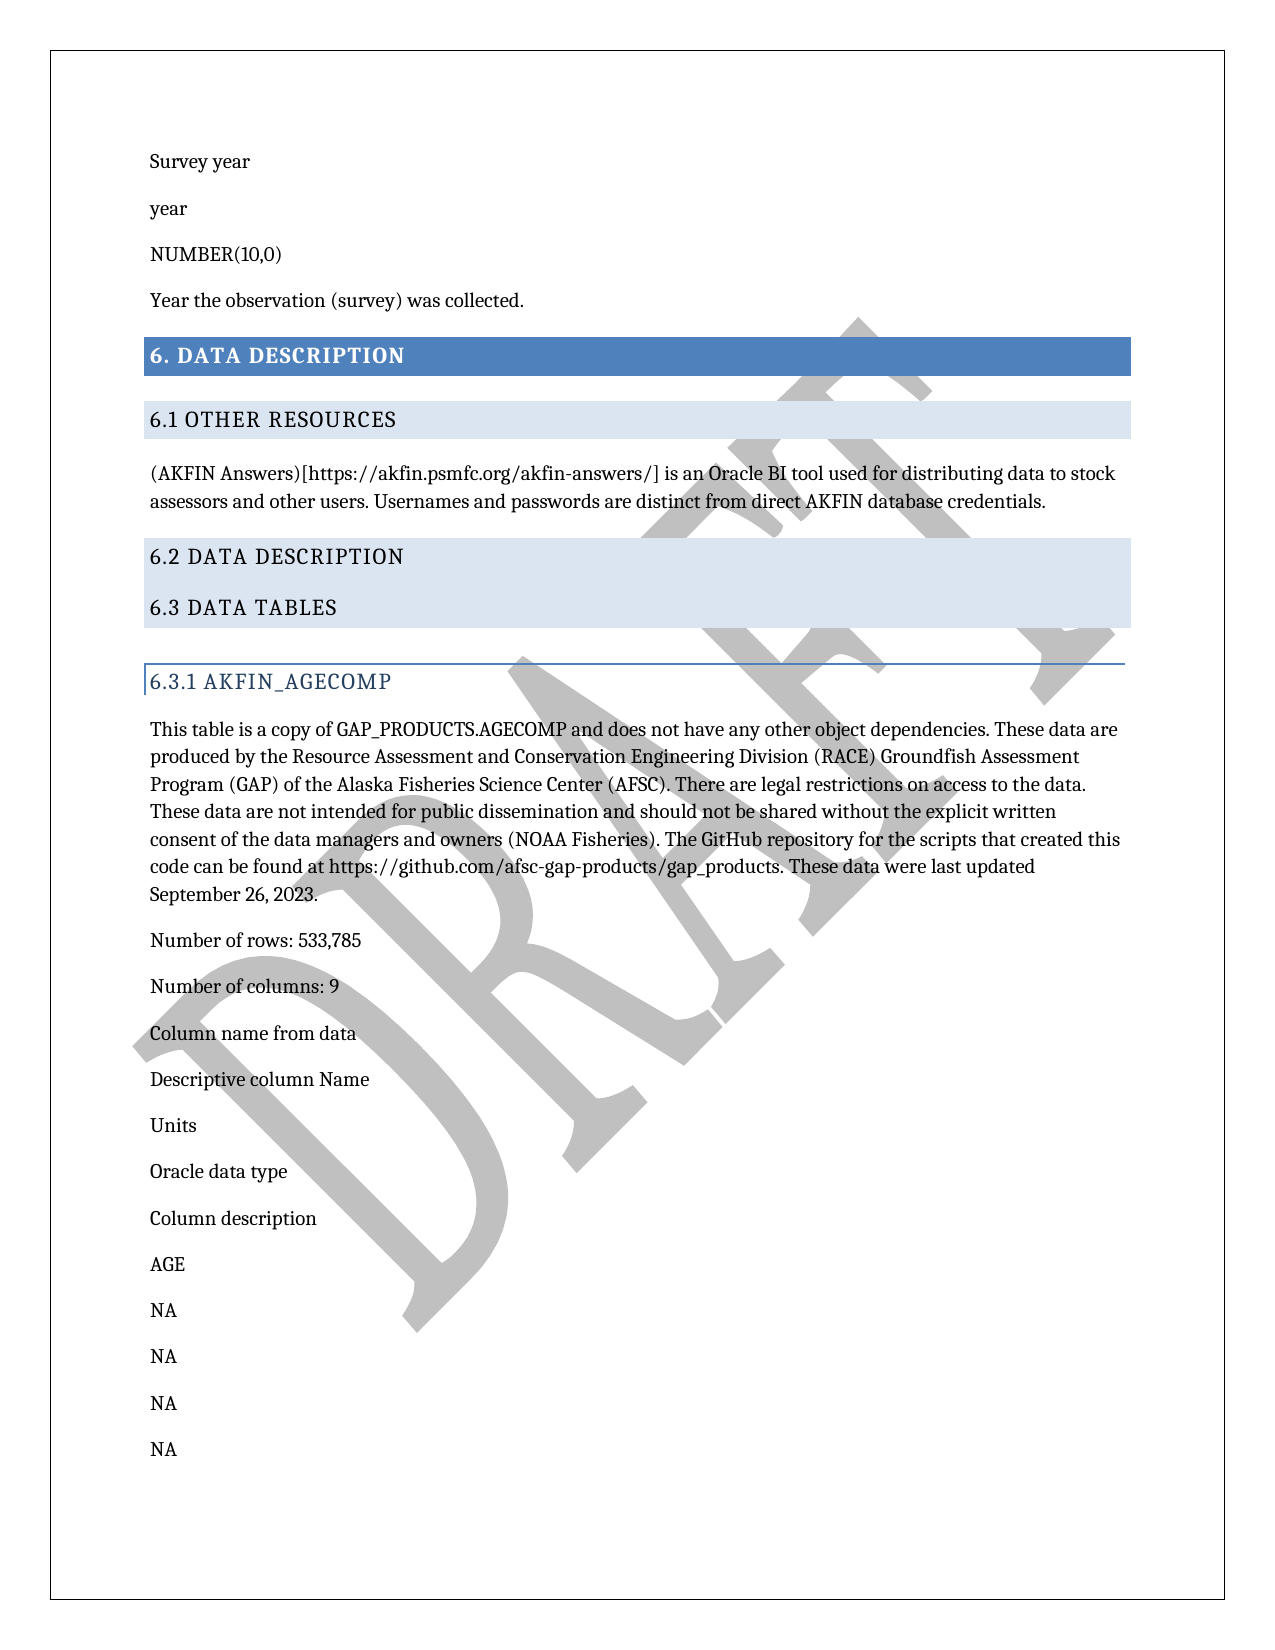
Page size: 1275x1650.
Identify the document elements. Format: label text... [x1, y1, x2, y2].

text This table is a copy of GAP_PRODUCTS.AGECOMP and does not have any other object dependencies. These data are produced by the Resource Assessment and Conservation Engineering Division (RACE) Groundfish Assessment Program (GAP) of the Alaska Fisheries Science Center (AFSC). There are legal restrictions on access to the data. These data are not intended for public dissemination and should not be shared without the explicit written consent of the data managers and owners (NOAA Fisheries). The GitHub repository for the scripts that created this code can be found at https://github.com/afsc-gap-products/gap_products. These data were last updated September 26, 2023. [150, 718, 1125, 907]
subtitle 6.2 Data description [150, 544, 1125, 571]
text Year the observation (survey) was collected. [150, 289, 1125, 313]
subtitle 6.3 Data tables [150, 589, 1125, 622]
text NA [150, 1391, 1125, 1415]
text Oracle data type [150, 1160, 1125, 1184]
text year [150, 196, 1125, 220]
subtitle 6.1 Other resources [150, 407, 1125, 433]
subtitle 6. Data description [150, 343, 1125, 370]
text Number of columns: 9 [150, 975, 1125, 999]
text Column name from data [150, 1021, 1125, 1045]
text NUMBER(10,0) [150, 242, 1125, 266]
text NA [150, 1438, 1125, 1462]
text Descriptive column Name [150, 1068, 1125, 1092]
text NA [150, 1345, 1125, 1369]
text NA [150, 1299, 1125, 1323]
subtitle 6.3.1 AKFIN_AGECOMP [146, 665, 1125, 695]
text Units [150, 1114, 1125, 1138]
text AGE [150, 1253, 1125, 1277]
text (AKFIN Answers)[https://akfin.psmfc.org/akfin-answers/] is an Oracle BI tool used for distributing data to stock assessors and other users. Usernames and passwords are distinct from direct AKFIN database credentials. [150, 462, 1125, 513]
text Number of rows: 533,785 [150, 929, 1125, 953]
text Survey year [150, 150, 1125, 174]
text Column description [150, 1206, 1125, 1230]
